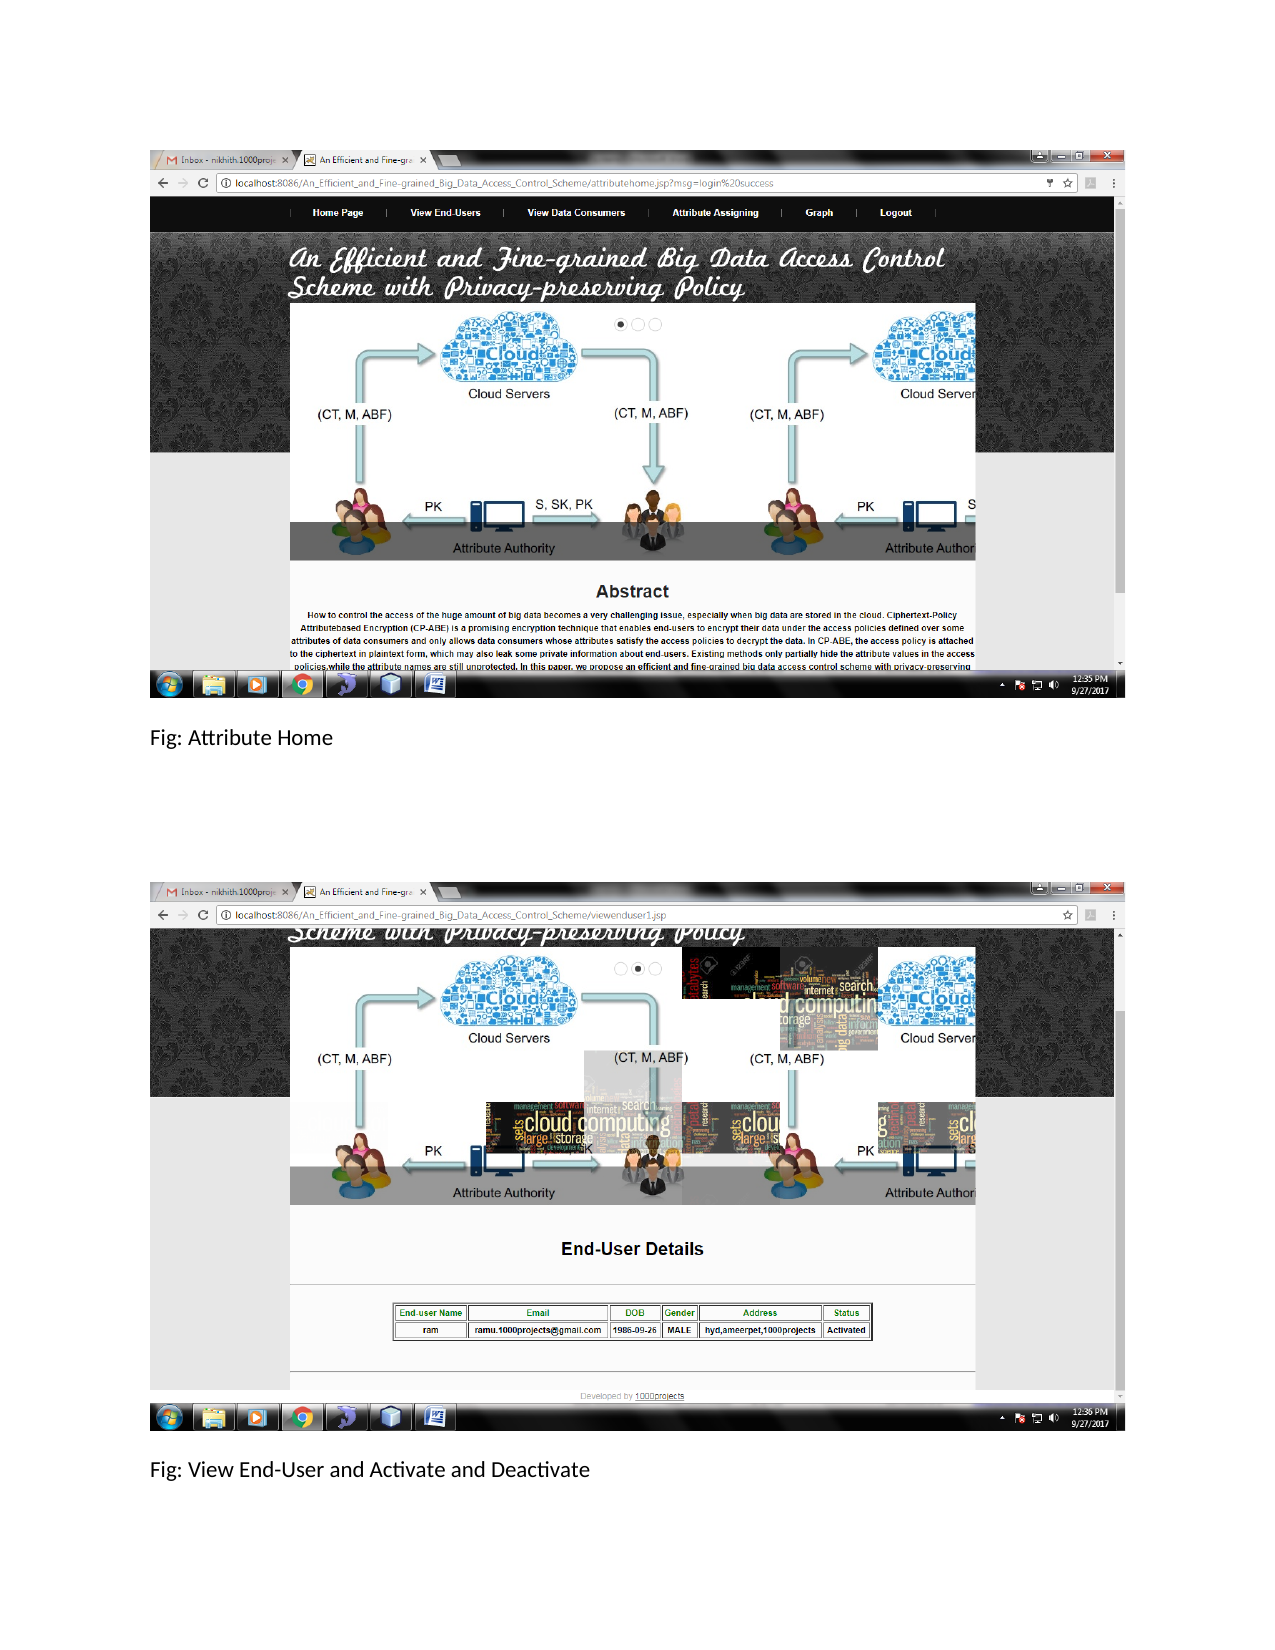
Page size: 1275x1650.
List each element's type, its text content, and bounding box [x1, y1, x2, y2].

text Fig: View End-User and Activate and Deactivate [150, 1455, 1125, 1483]
picture [150, 150, 1125, 698]
text Fig: Attribute Home [150, 723, 1125, 751]
picture [150, 882, 1125, 1431]
